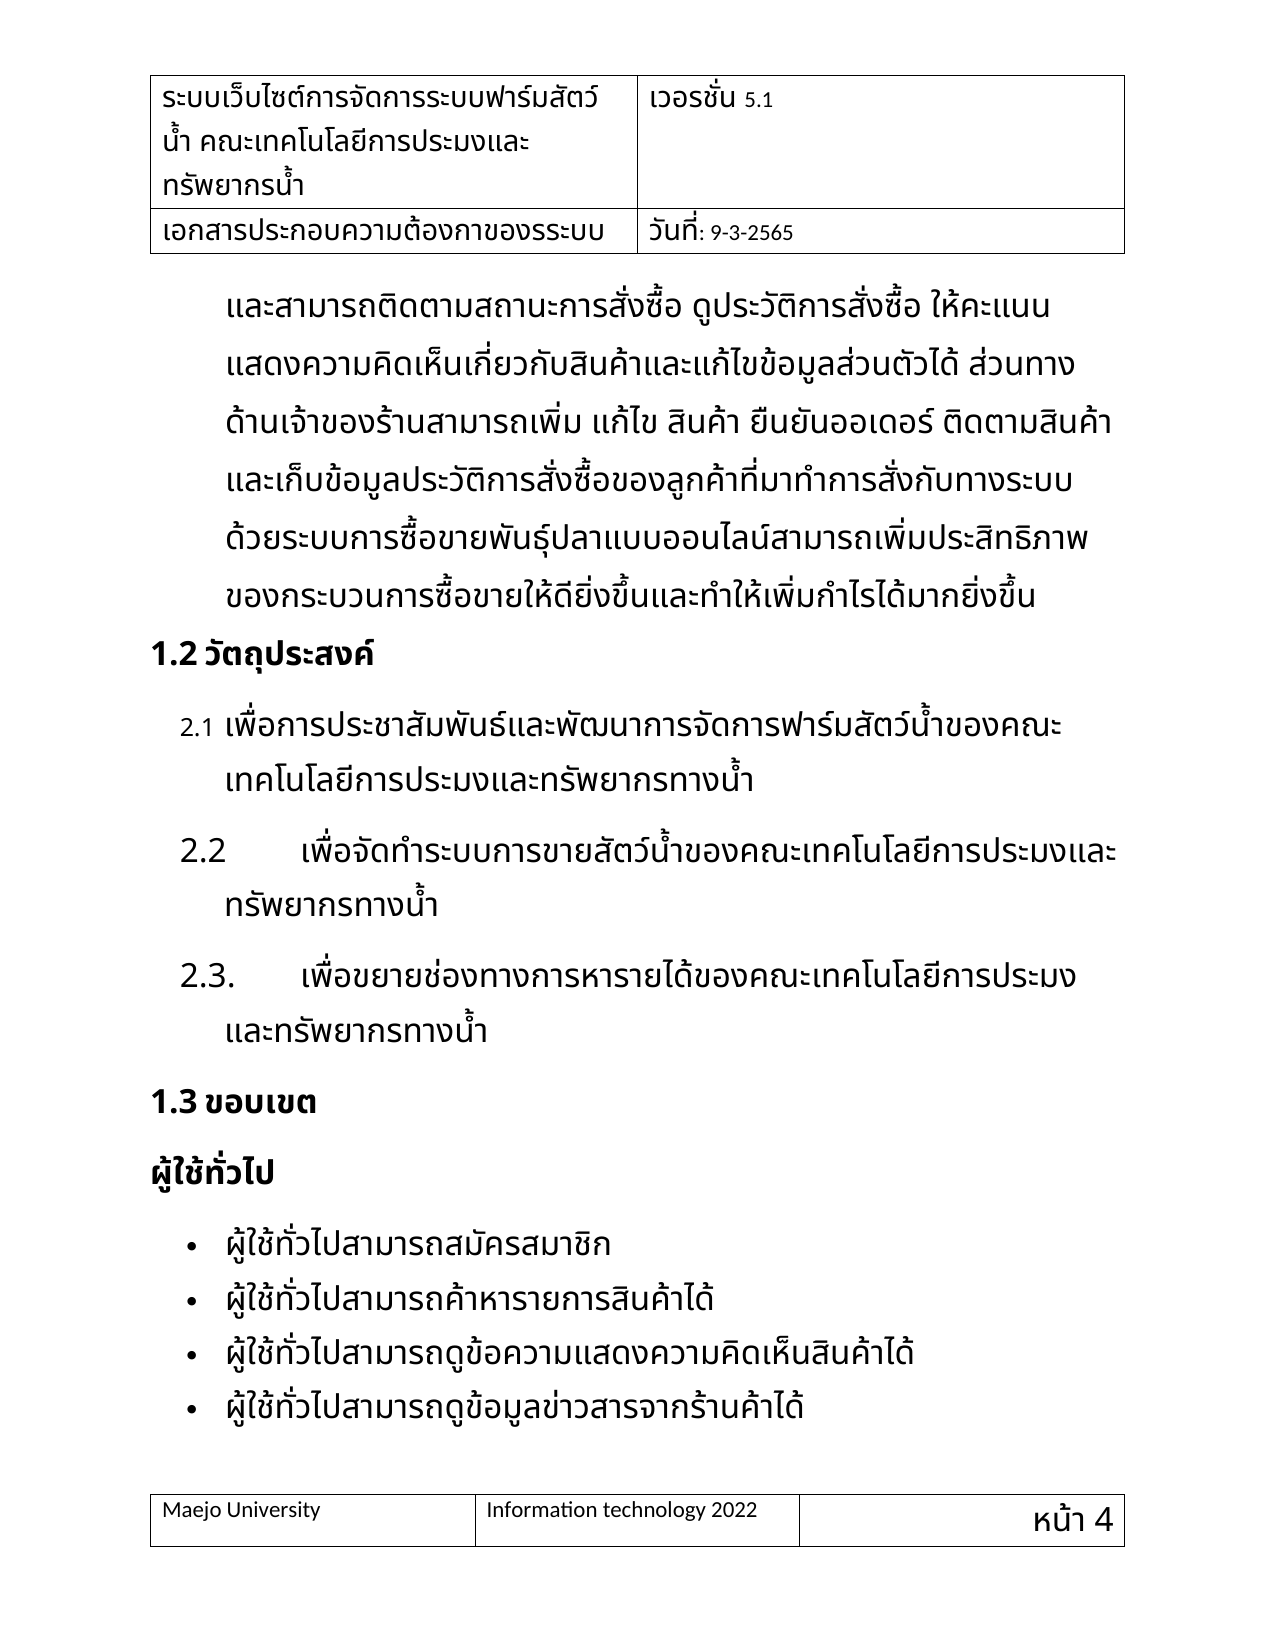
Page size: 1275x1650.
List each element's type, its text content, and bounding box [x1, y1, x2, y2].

list ผู้ใช้ทั่วไปสามารถดูข้อมูลข่าวสารจากร้านค้าได้ [187, 1383, 1125, 1434]
text ผู้ใช้ทั่วไป [150, 1149, 1125, 1199]
text 2.1 เพื่อการประชาสัมพันธ์และพัฒนาการจัดการฟาร์มสัตว์น้ำของคณะเทคโนโลยีการประมงและทรัพยากรทางน้ำ [179, 701, 1125, 806]
list ผู้ใช้ทั่วไปสามารถสมัครสมาชิก [187, 1220, 1125, 1271]
text 2.2 เพื่อจัดทำระบบการขายสัตว์น้ำของคณะเทคโนโลยีการประมงและทรัพยากรทางน้ำ [179, 827, 1125, 932]
text 2.3. เพื่อขยายช่องทางการหารายได้ของคณะเทคโนโลยีการประมงและทรัพยากรทางน้ำ [179, 952, 1125, 1057]
list ผู้ใช้ทั่วไปสามารถดูข้อความแสดงความคิดเห็นสินค้าได้ [187, 1329, 1125, 1379]
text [225, 282, 1125, 622]
list ผู้ใช้ทั่วไปสามารถค้าหารายการสินค้าได้ [187, 1274, 1125, 1325]
text 1.3 ขอบเขต [150, 1078, 1125, 1128]
text 1.2 วัตถุประสงค์ [150, 630, 1125, 681]
